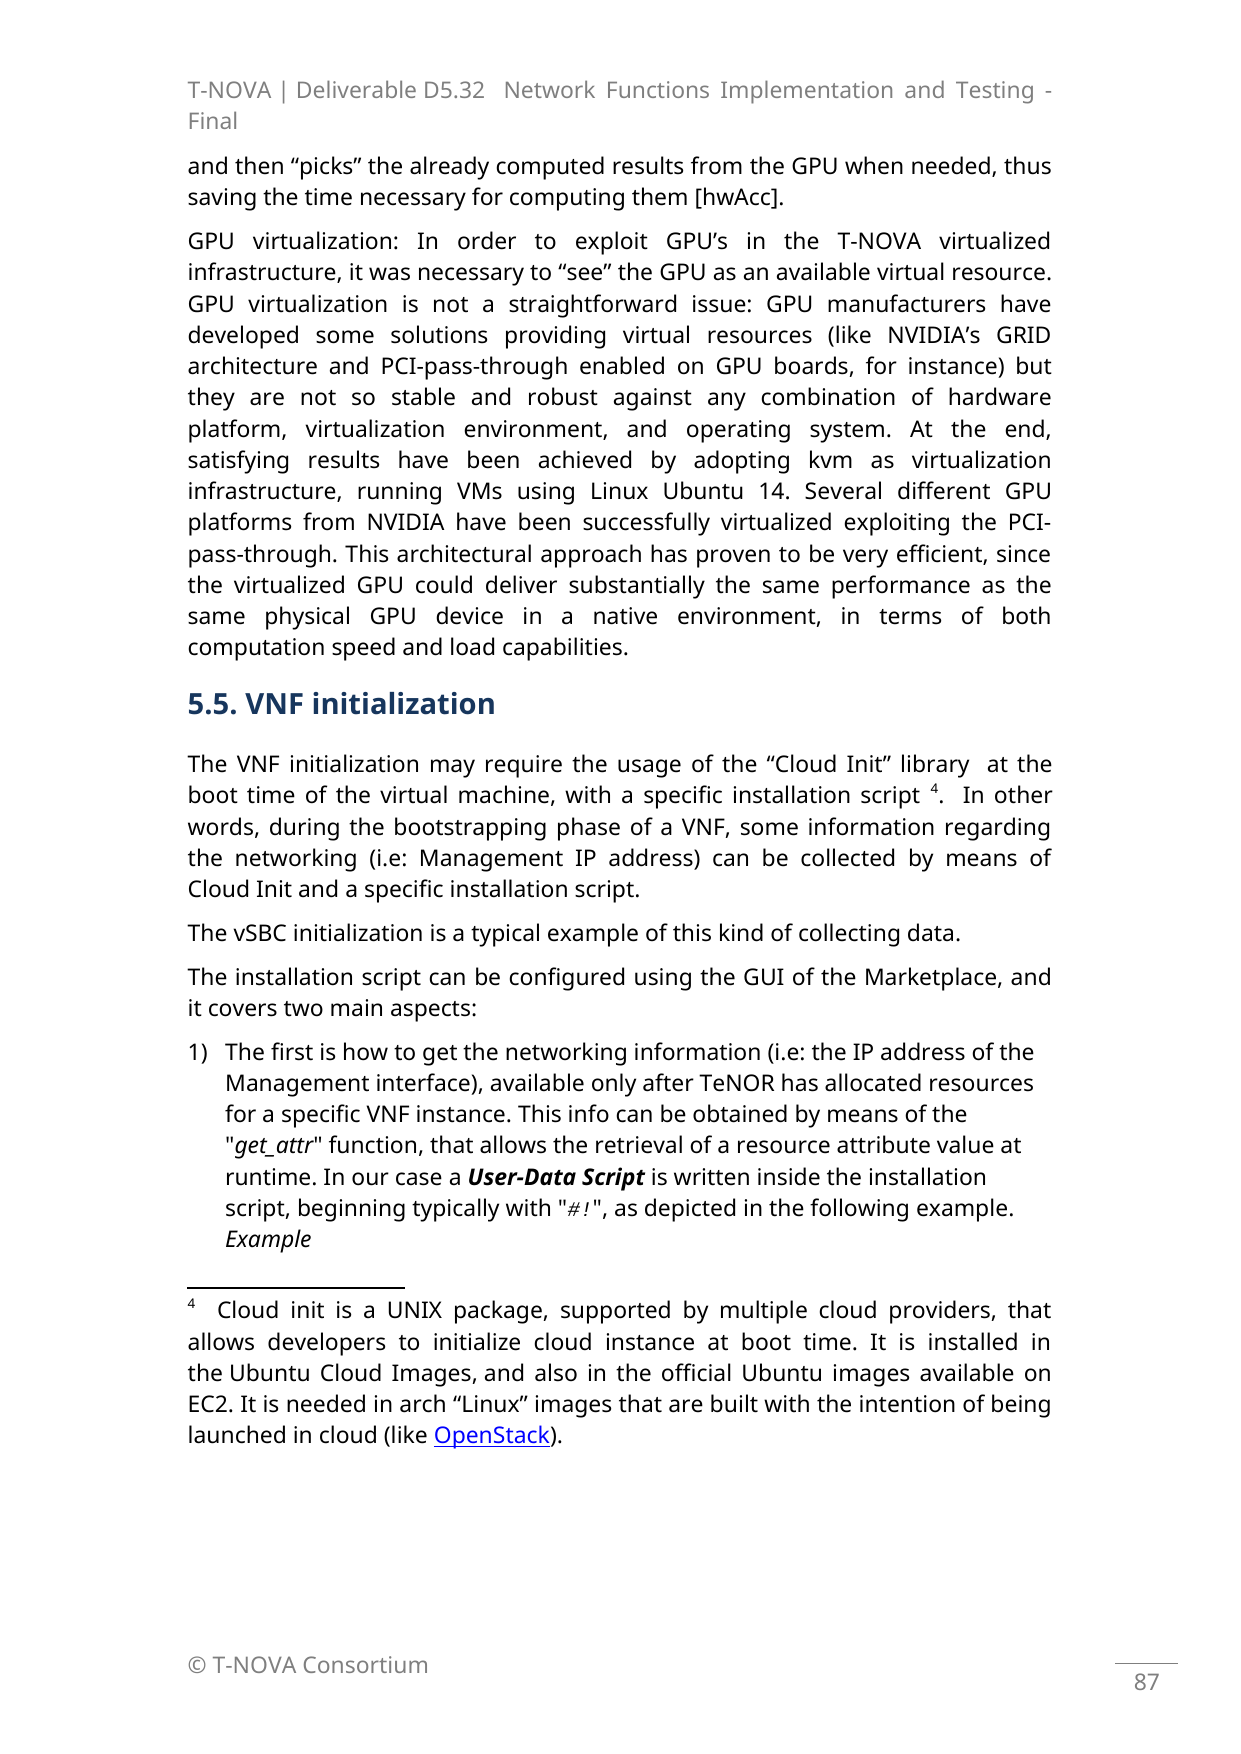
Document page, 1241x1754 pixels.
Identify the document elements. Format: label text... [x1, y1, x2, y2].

subtitle VNF initialization [187, 683, 1053, 723]
text The VNF initialization may require the usage of the “Cloud Init” library at the boot time of the virtual machine, with a specific installation script . In other words, during the bootstrapping phase of a VNF, some information regarding the networking (i.e: Management IP address) can be collected by means of Cloud Init and a specific installation script. [187, 748, 1053, 904]
text The vSBC initialization is a typical example of this kind of collecting data. [187, 917, 1053, 948]
list The first is how to get the networking information (i.e: the IP address of the Management interface), available only after TeNOR has allocated resources for a specific VNF instance. This info can be obtained by means of the "get_attr" function, that allows the retrieval of a resource attribute value at runtime. In our case a User-Data Script is written inside the installation script, beginning typically with "#!", as depicted in the following example. [187, 1036, 1053, 1223]
list Example [225, 1223, 1053, 1254]
text The installation script can be configured using the GUI of the Marketplace, and it covers two main aspects: [187, 961, 1053, 1023]
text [187, 150, 1053, 212]
text GPU virtualization: In order to exploit GPU’s in the T-NOVA virtualized infrastructure, it was necessary to “see” the GPU as an available virtual resource. GPU virtualization is not a straightforward issue: GPU manufacturers have developed some solutions providing virtual resources (like NVIDIA’s GRID architecture and PCI-pass-through enabled on GPU boards, for instance) but they are not so stable and robust against any combination of hardware platform, virtualization environment, and operating system. At the end, satisfying results have been achieved by adopting kvm as virtualization infrastructure, running VMs using Linux Ubuntu 14. Several different GPU platforms from NVIDIA have been successfully virtualized exploiting the PCI-pass-through. This architectural approach has proven to be very efficient, since the virtualized GPU could deliver substantially the same performance as the same physical GPU device in a native environment, in terms of both computation speed and load capabilities. [187, 225, 1053, 662]
